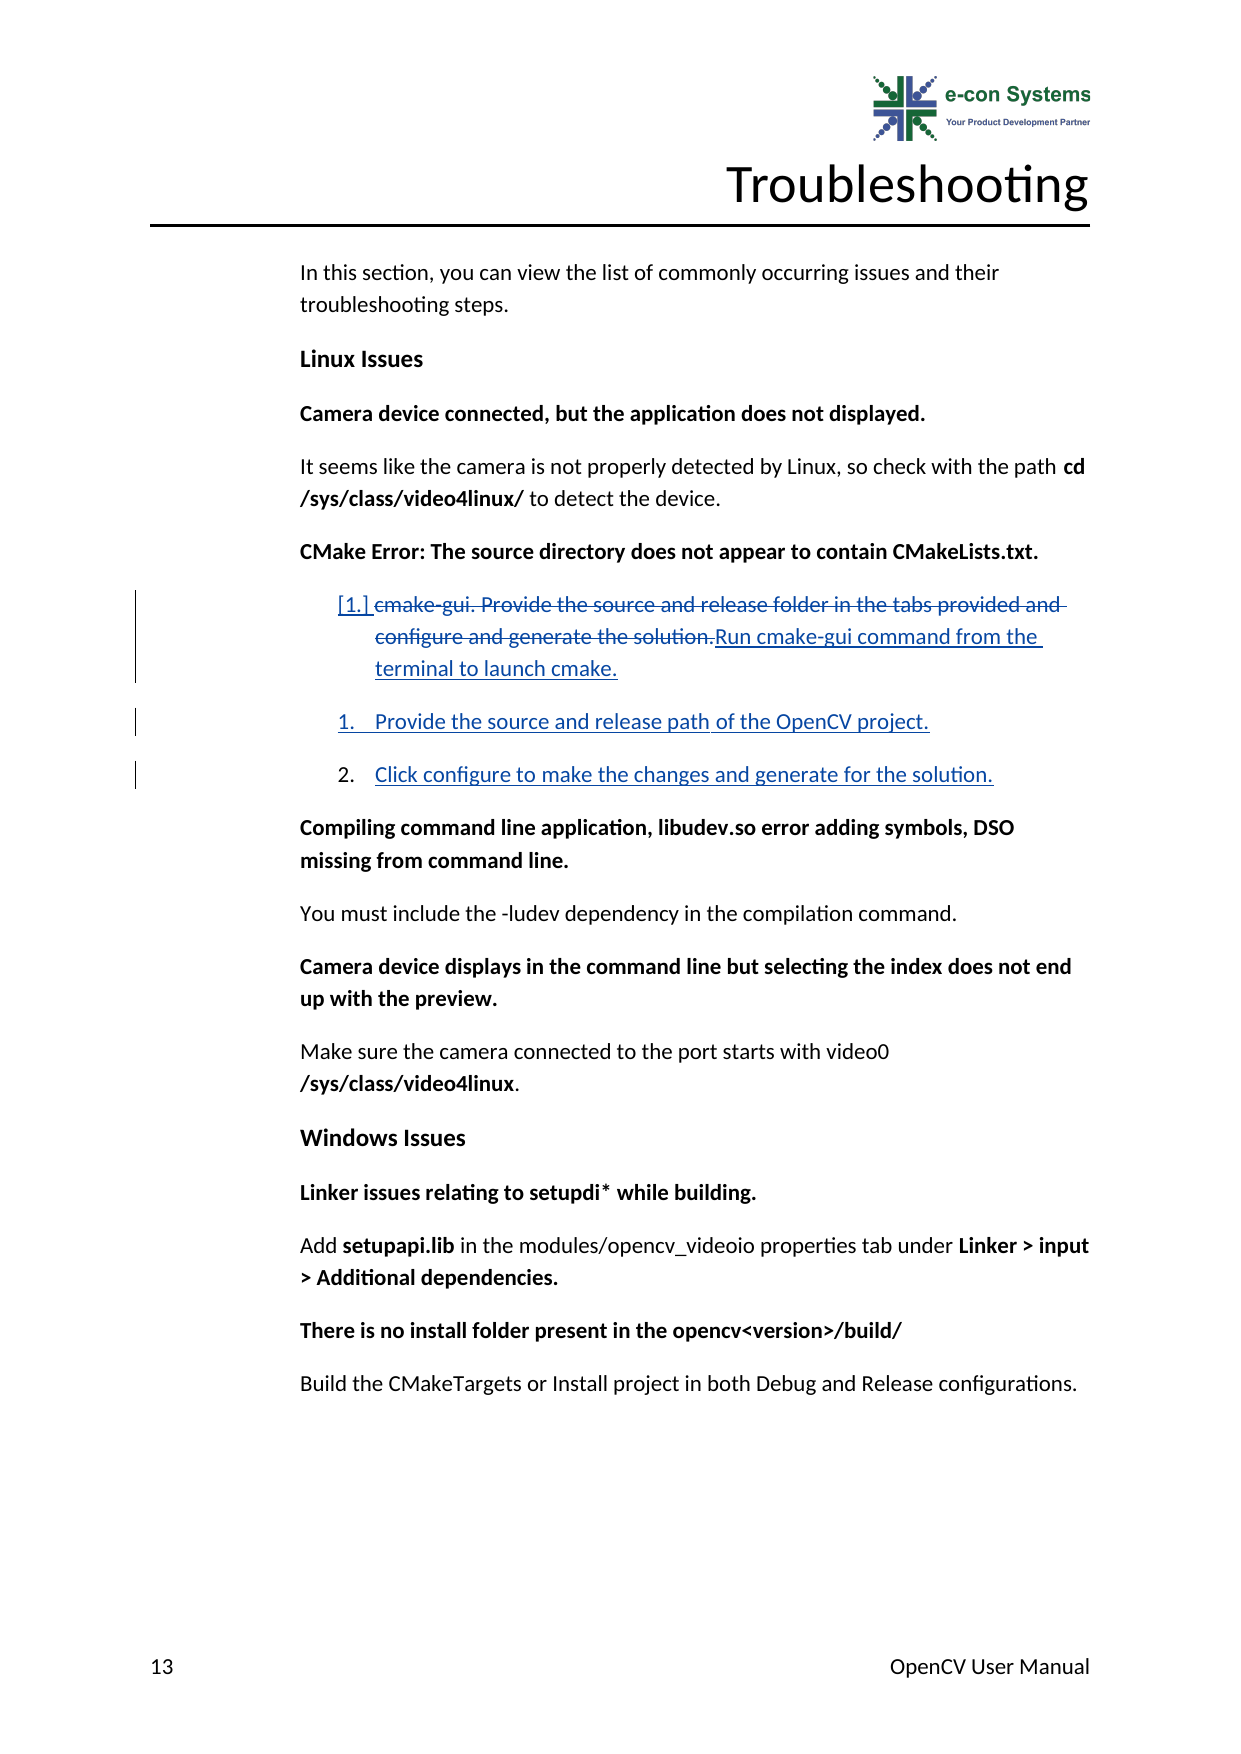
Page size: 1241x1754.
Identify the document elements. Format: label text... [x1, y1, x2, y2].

text You must include the -ludev dependency in the compilation command. [300, 899, 1090, 927]
text Compiling command line application, libudev.so error adding symbols, DSO missing from command line. [300, 813, 1090, 874]
text CMake Error: The source directory does not appear to contain CMakeLists.txt. [300, 537, 1090, 565]
text Make sure the camera connected to the port starts with video0 /sys/class/video4linux. [300, 1037, 1090, 1097]
picture [873, 73, 1091, 146]
text In this section, you can view the list of commonly occurring issues and their troubleshooting steps. [300, 258, 1090, 318]
text Linux Issues [300, 343, 1090, 373]
text There is no install folder present in the opencv<version>/build/ [300, 1316, 1090, 1344]
text Linker issues relating to setupdi* while building. [300, 1178, 1090, 1206]
text Build the CMakeTargets or Install project in both Debug and Release configurations. [300, 1369, 1090, 1397]
text It seems like the camera is not properly detected by Linux, so check with the path cd /sys/class/video4linux/ to detect the device. [300, 452, 1090, 512]
text Add setupapi.lib in the modules/opencv_videoio properties tab under Linker > input > Additional dependencies. [300, 1231, 1090, 1291]
text Camera device connected, but the application does not displayed. [300, 399, 1090, 427]
text Camera device displays in the command line but selecting the index does not end up with the preview. [300, 952, 1090, 1012]
text Windows Issues [300, 1122, 1090, 1153]
title Troubleshooting [150, 150, 1090, 224]
